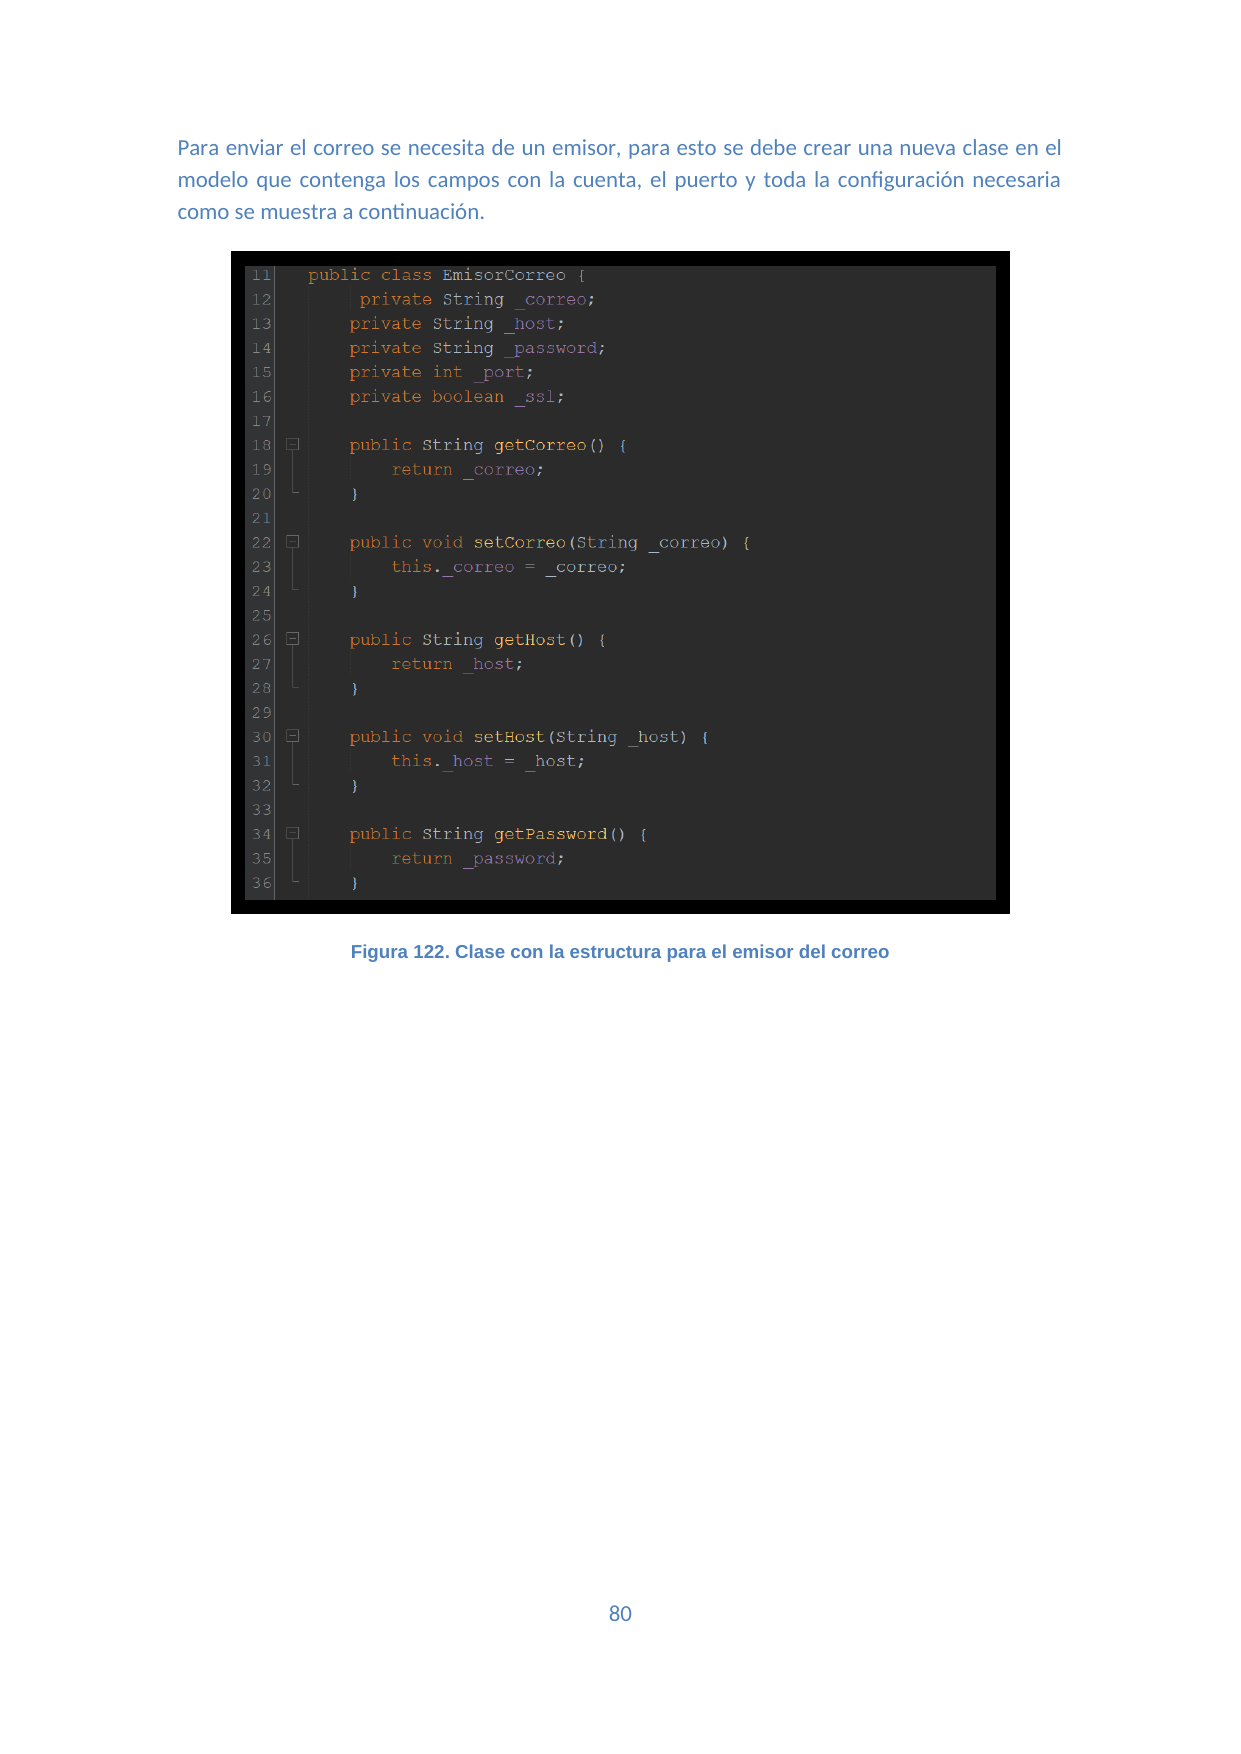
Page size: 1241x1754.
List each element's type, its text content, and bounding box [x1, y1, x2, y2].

picture [245, 266, 996, 900]
text Figura 122. Clase con la estructura para el emisor del correo [177, 941, 1063, 963]
text Para enviar el correo se necesita de un emisor, para esto se debe crear una nueva clase en el modelo que contenga los campos con la cuenta, el puerto y toda la configuración necesaria como se muestra a continuación. [177, 133, 1063, 225]
